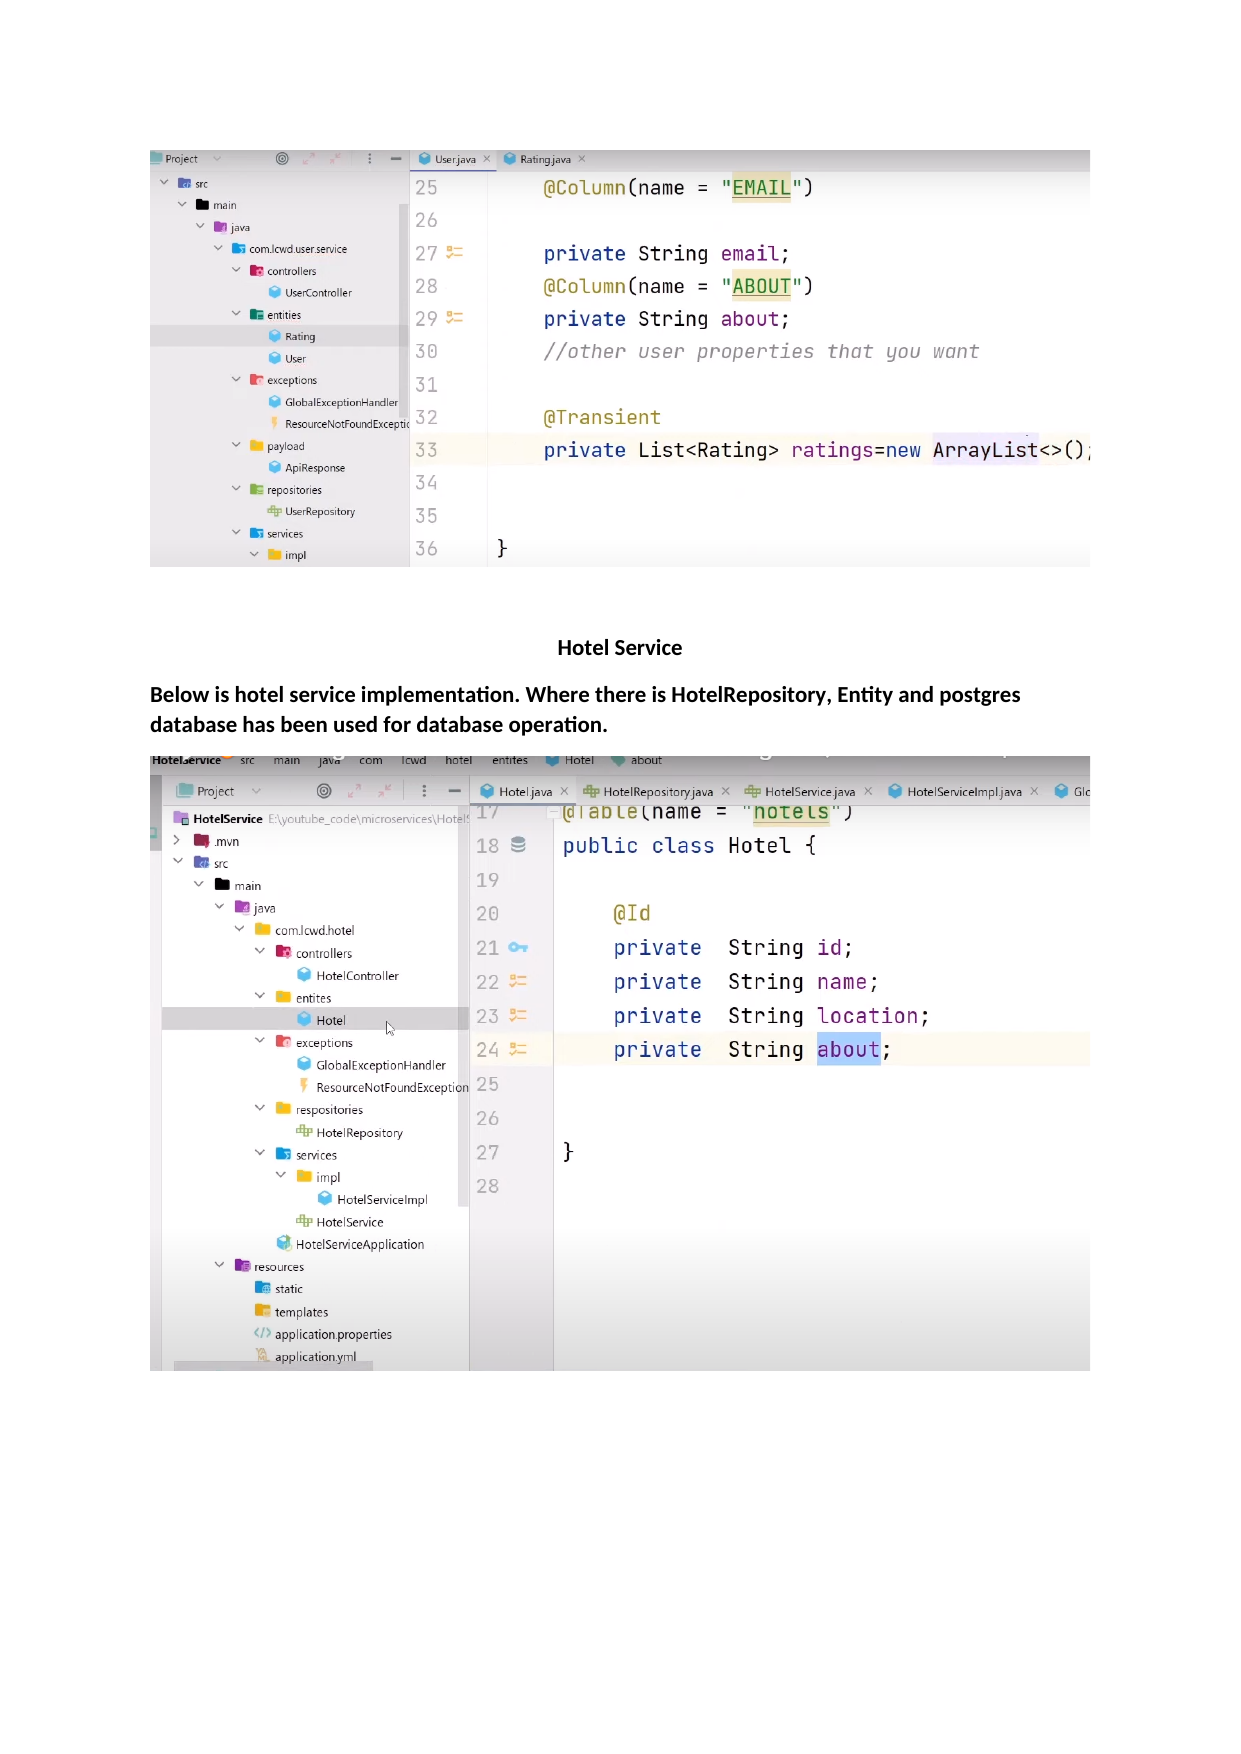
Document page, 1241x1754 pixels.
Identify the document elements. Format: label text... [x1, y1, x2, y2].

text Below is hotel service implementation. Where there is HotelRepository, Entity and postgres database has been used for database operation. [150, 680, 1090, 738]
picture [150, 756, 1091, 1371]
picture [150, 150, 1091, 567]
text Hotel Service [150, 633, 1090, 661]
